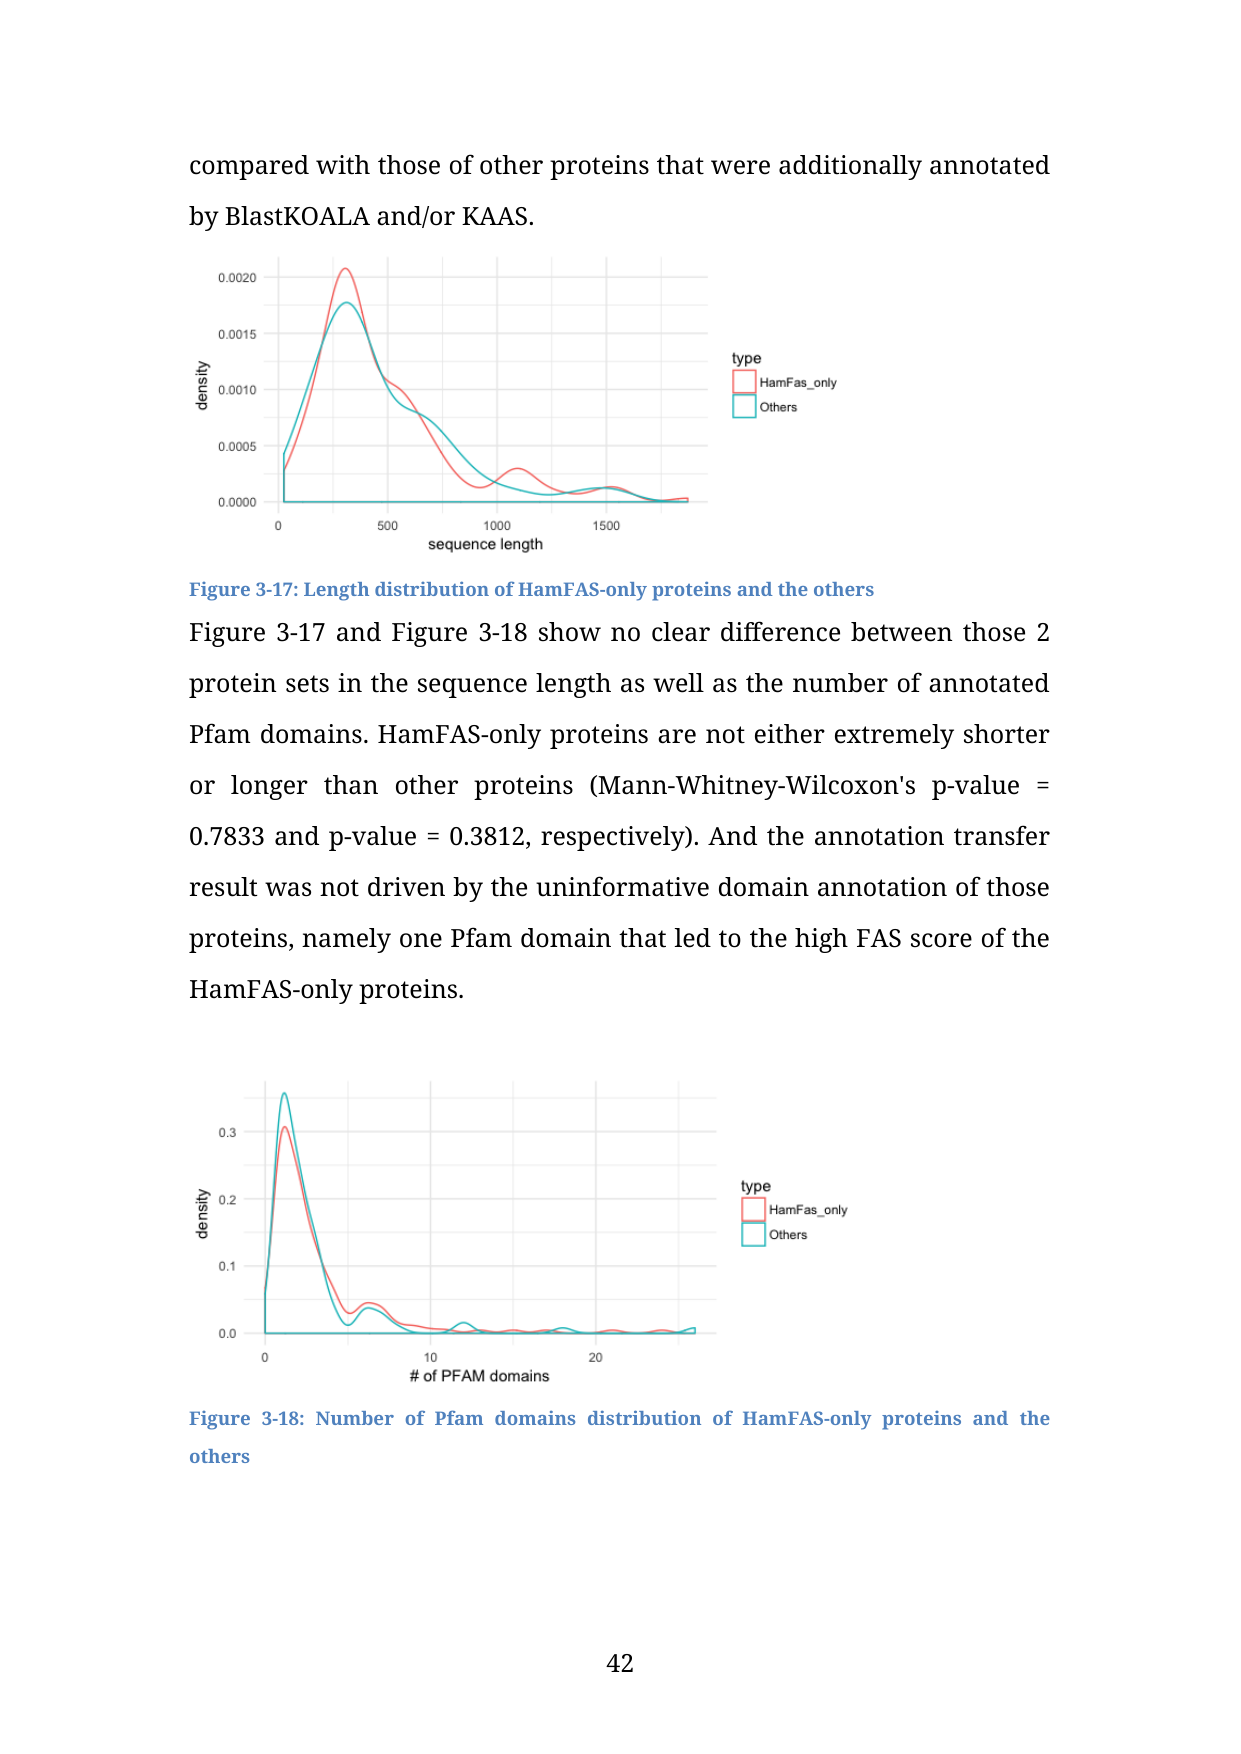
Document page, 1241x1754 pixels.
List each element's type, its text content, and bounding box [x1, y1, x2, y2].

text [189, 148, 1051, 233]
picture [188, 249, 853, 560]
picture [188, 1073, 864, 1389]
